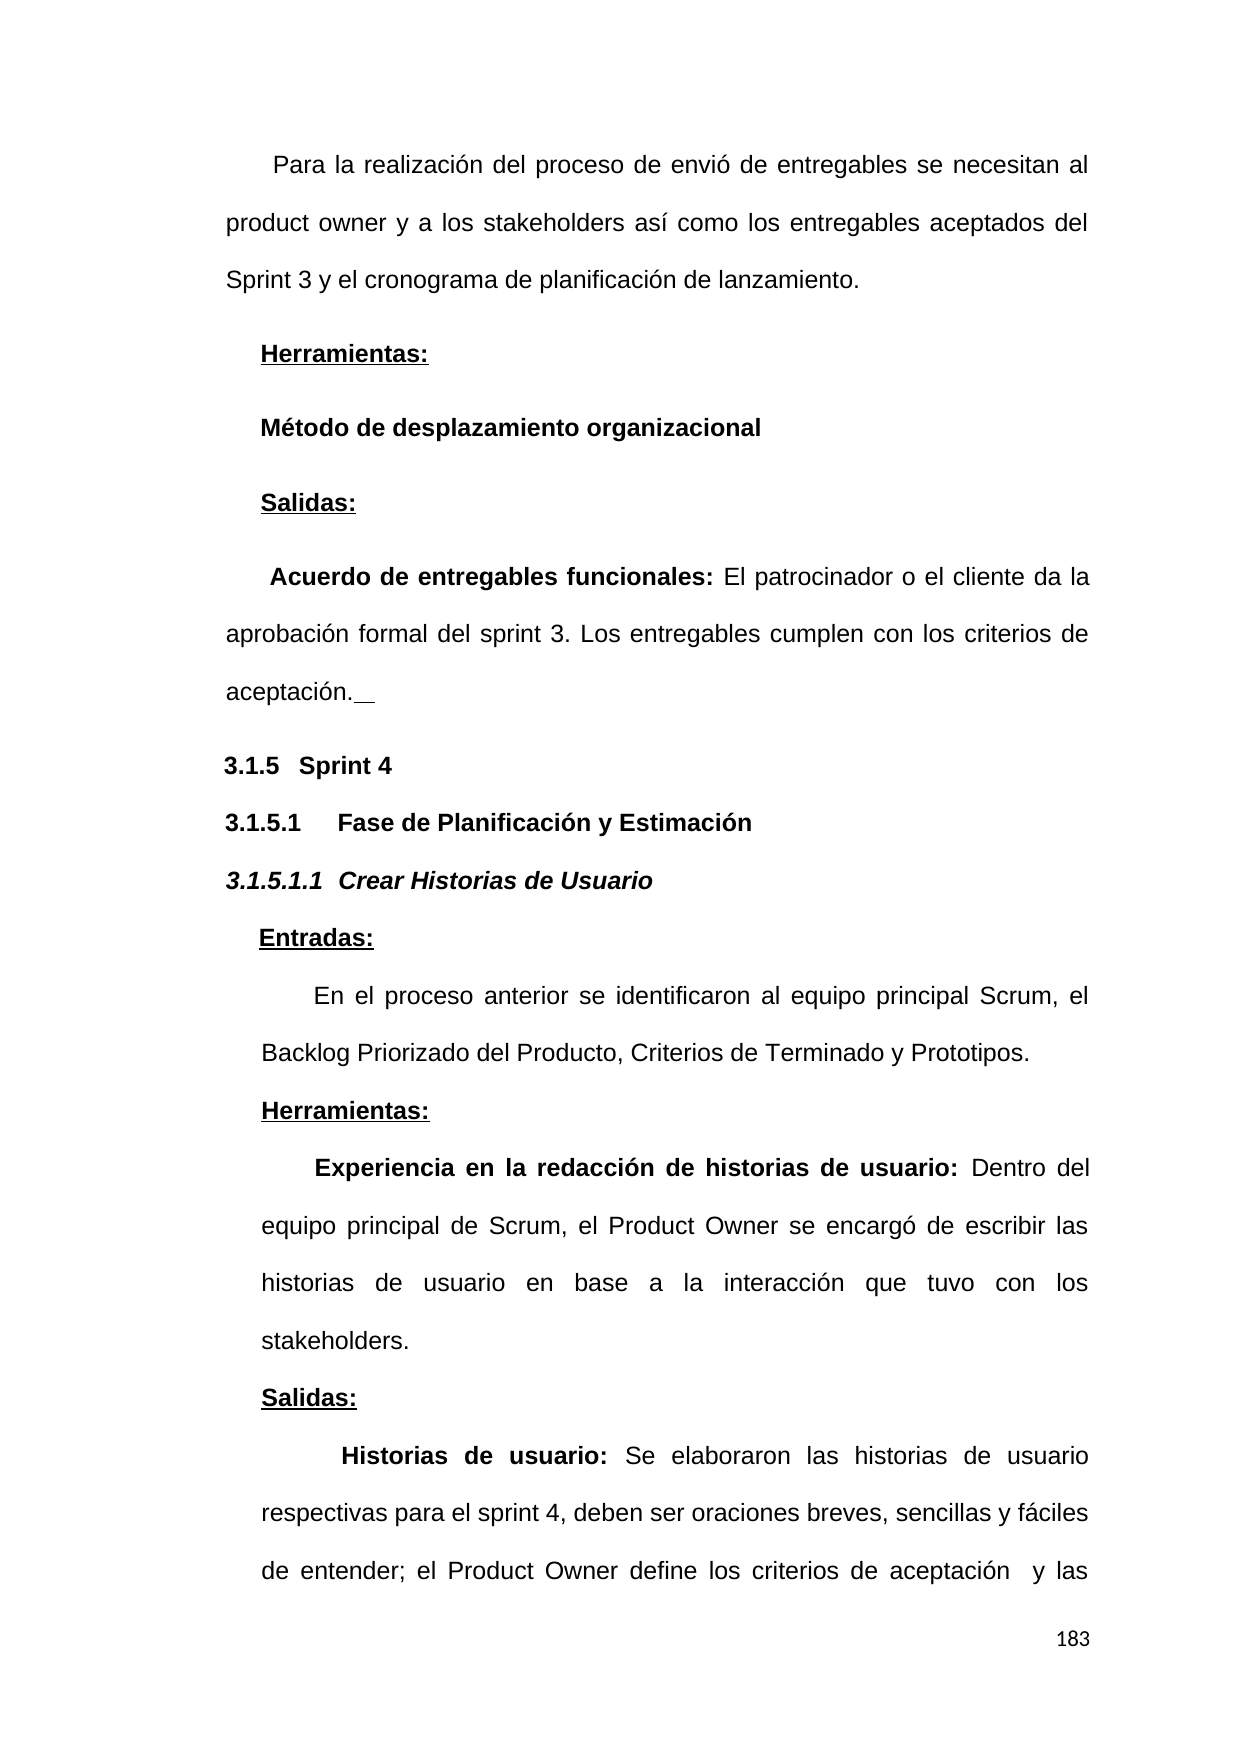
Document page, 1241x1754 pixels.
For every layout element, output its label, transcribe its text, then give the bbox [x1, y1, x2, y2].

list Experiencia en la redacción de historias de usuario: Dentro del equipo principal de Scrum, el Product Owner se encargó de escribir las historias de usuario en base a la interacción que tuvo con los stakeholders. [261, 1153, 1090, 1354]
list Fase de Planificación y Estimación [225, 808, 1090, 837]
list Sprint 4 [224, 751, 1090, 779]
text Salidas: [226, 487, 1090, 516]
list Entradas: [224, 923, 1090, 952]
list Crear Historias de Usuario [226, 866, 1090, 894]
list En el proceso anterior se identificaron al equipo principal Scrum, el Backlog Priorizado del Producto, Criterios de Terminado y Prototipos. [261, 981, 1090, 1067]
list Herramientas: [261, 1096, 1090, 1124]
text Método de desplazamiento organizacional [226, 413, 1090, 442]
text Para la realización del proceso de envió de entregables se necesitan al product owner y a los stakeholders así como los entregables aceptados del Sprint 3 y el cronograma de planificación de lanzamiento. [226, 150, 1090, 294]
list Salidas: [261, 1383, 1090, 1412]
text Herramientas: [226, 339, 1090, 368]
text Acuerdo de entregables funcionales: El patrocinador o el cliente da la aprobación formal del sprint 3. Los entregables cumplen con los criterios de aceptación. [226, 562, 1090, 705]
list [261, 1441, 1090, 1584]
